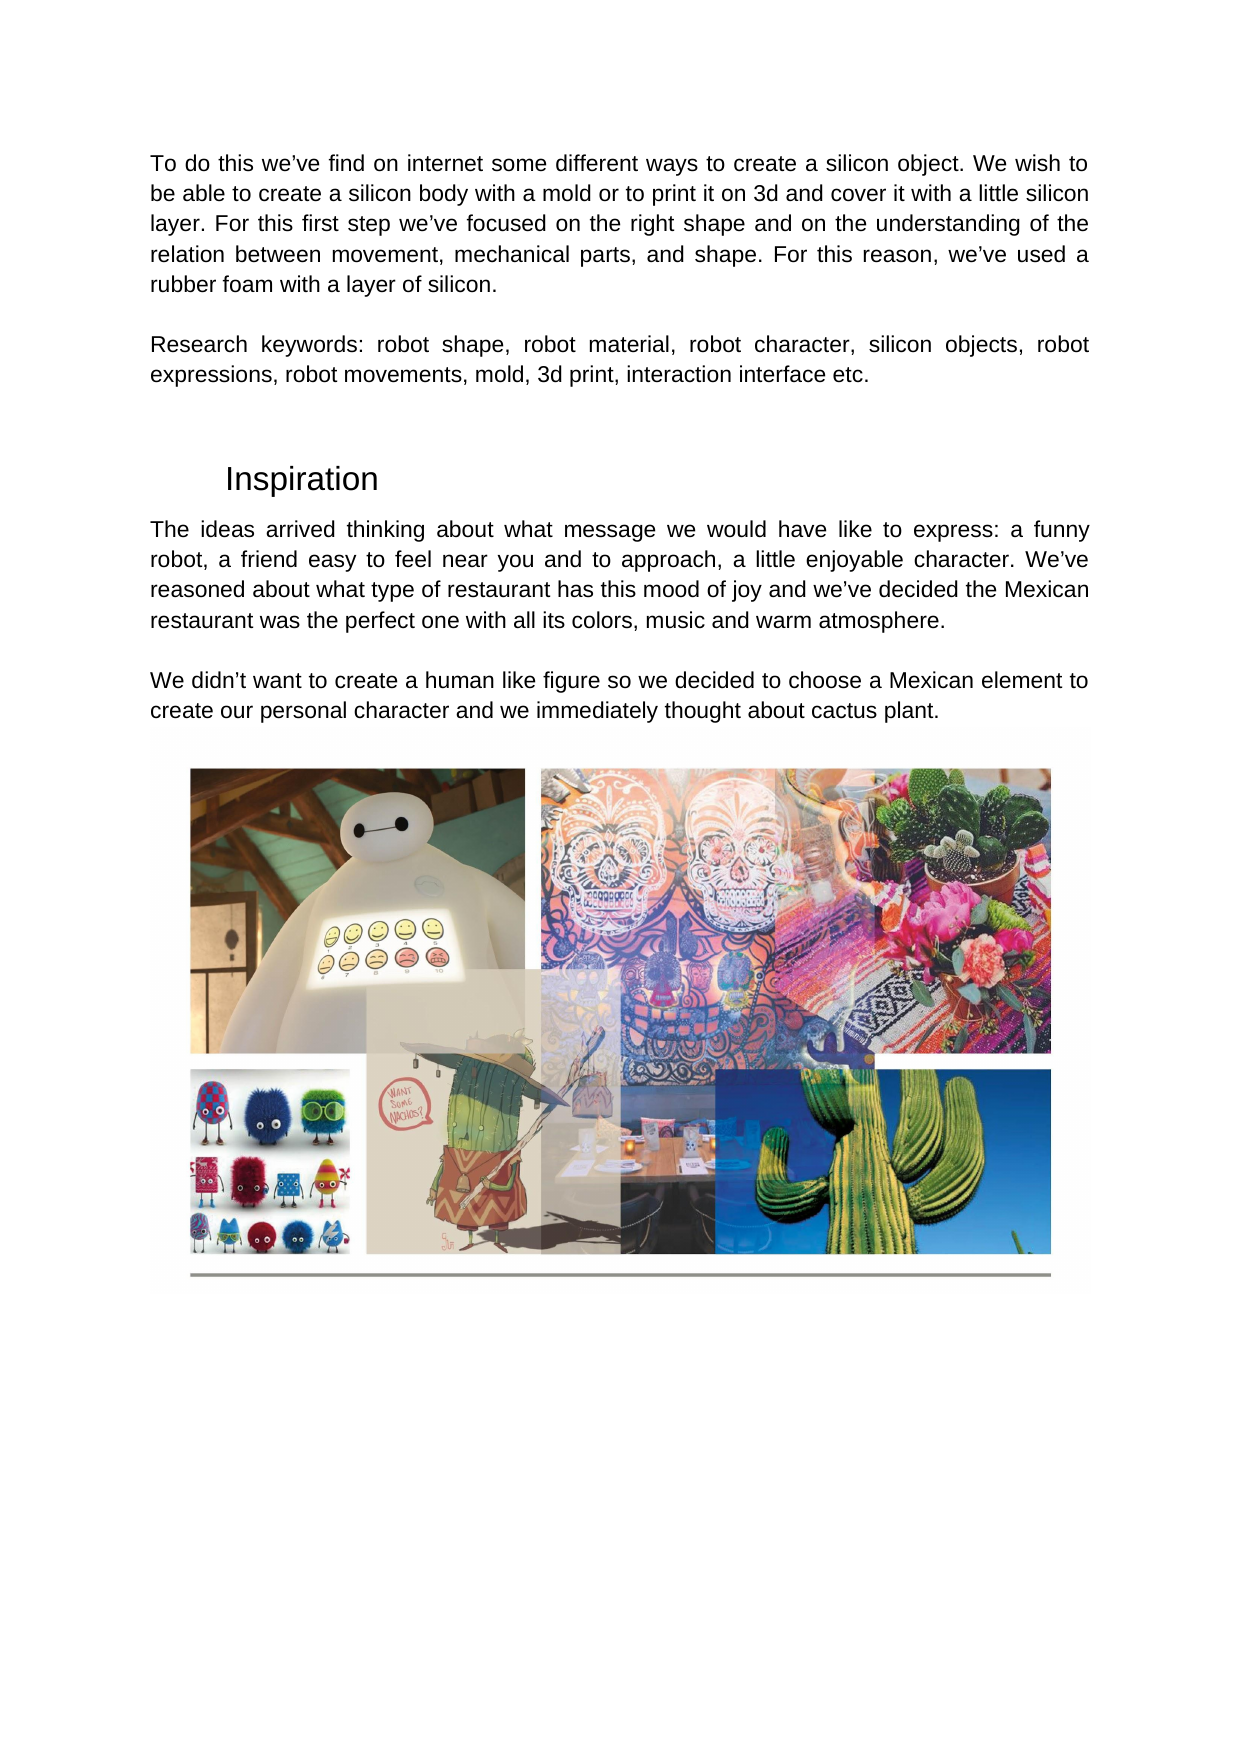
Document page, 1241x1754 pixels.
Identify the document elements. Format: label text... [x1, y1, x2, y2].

text The ideas arrived thinking about what message we would have like to express: a funny robot, a friend easy to feel near you and to approach, a little enjoyable character. We’ve reasoned about what type of restaurant has this mood of joy and we’ve decided the Mexican restaurant was the perfect one with all its colors, music and warm atmosphere. [150, 516, 1090, 633]
picture [150, 727, 1091, 1294]
subtitle Inspiration [150, 459, 1090, 498]
text We didn’t want to create a human like figure so we decided to choose a Mexican element to create our personal character and we immediately thought about cactus plant. [150, 667, 1090, 724]
text Research keywords: robot shape, robot material, robot character, silicon objects, robot expressions, robot movements, mold, 3d print, interaction interface etc. [150, 331, 1090, 388]
text To do this we’ve find on internet some different ways to create a silicon object. We wish to be able to create a silicon body with a mold or to print it on 3d and cover it with a little silicon layer. For this first step we’ve focused on the right shape and on the understanding of the relation between movement, mechanical parts, and shape. For this reason, we’ve used a rubber foam with a layer of silicon. [150, 150, 1090, 297]
